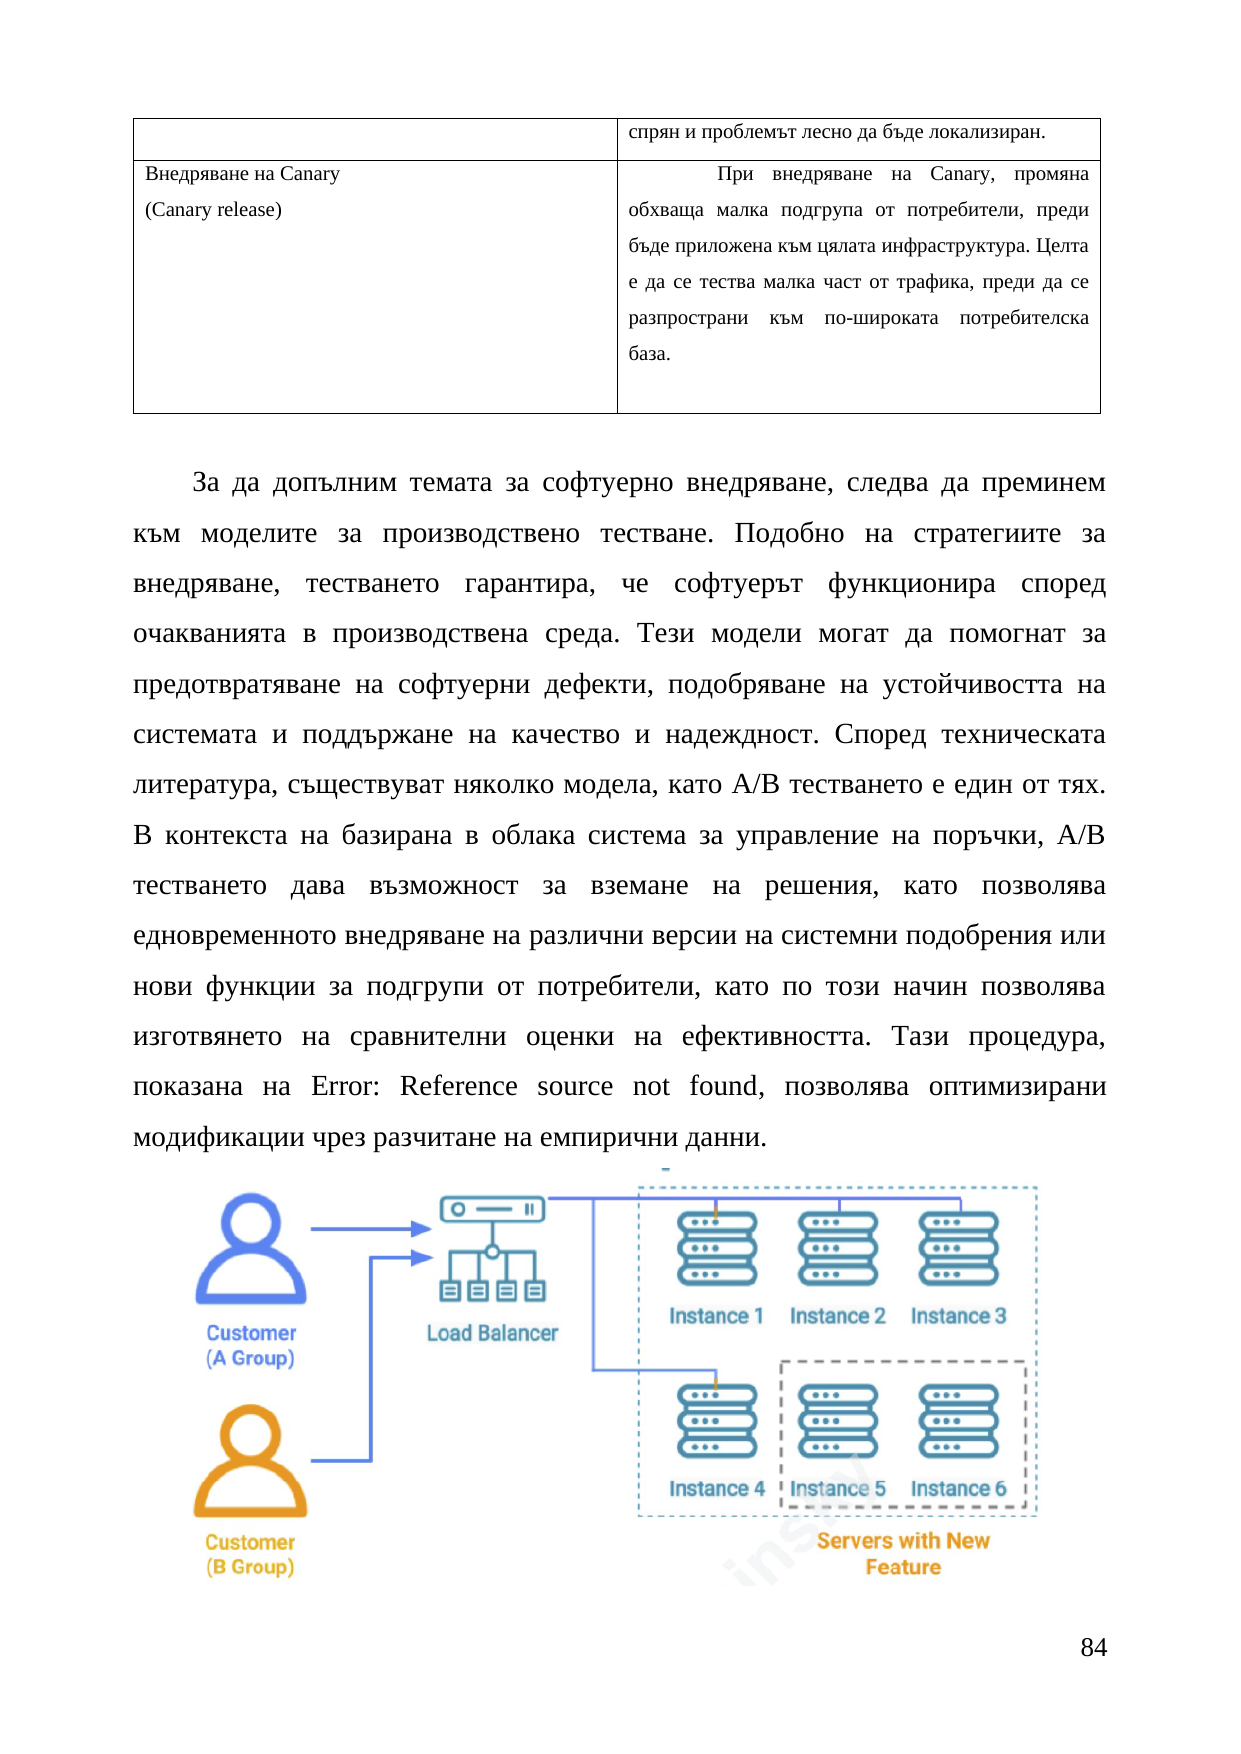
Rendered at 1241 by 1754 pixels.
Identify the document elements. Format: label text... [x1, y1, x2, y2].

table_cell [618, 119, 1100, 160]
table_cell При внедряване на Canary, промяна обхваща малка подгрупа от потребители, преди бъде приложена към цялата инфраструктура. Целта е да се тества малка част от трафика, преди да се разпространи към по-широката потребителска база. [618, 161, 1100, 413]
table_cell Внедряване на Canary (Canary release) [134, 161, 617, 413]
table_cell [134, 119, 617, 160]
picture [192, 1168, 1045, 1586]
